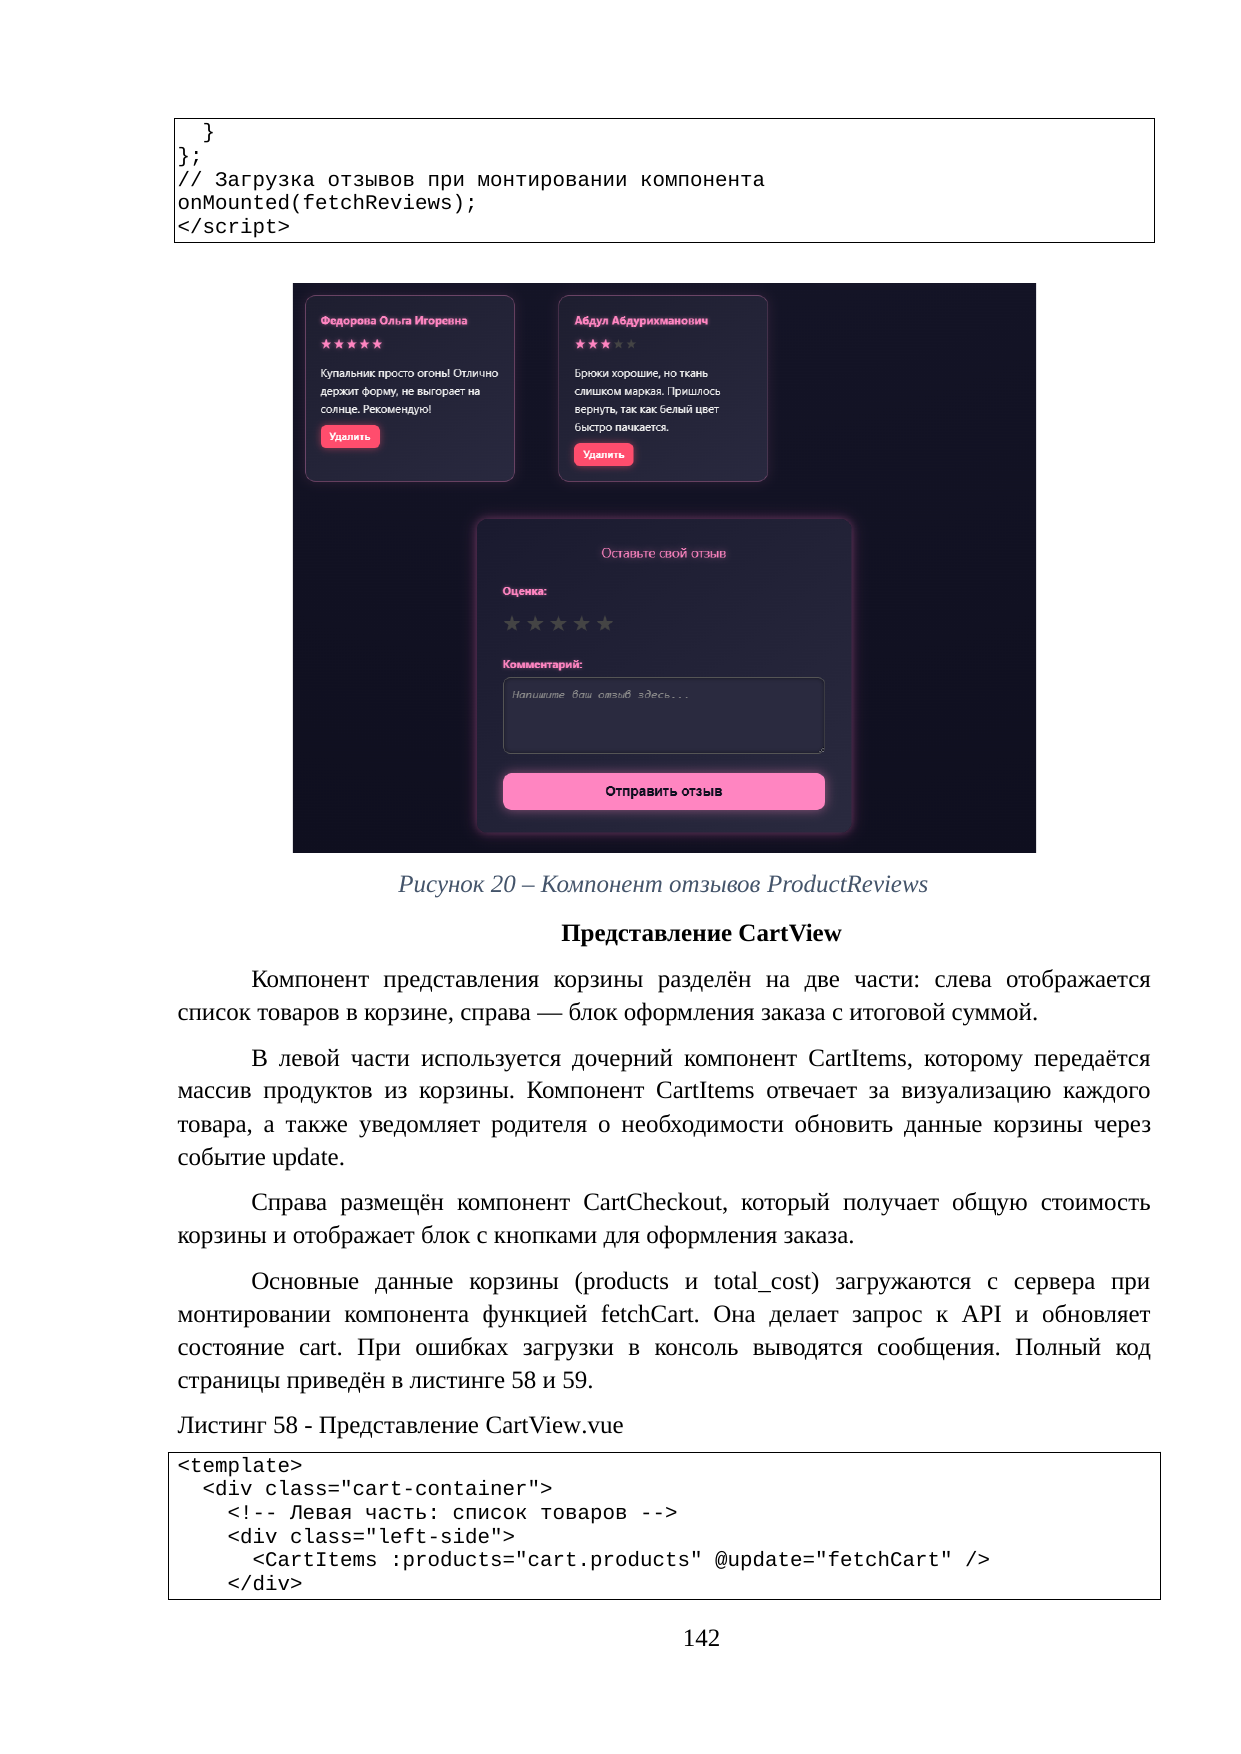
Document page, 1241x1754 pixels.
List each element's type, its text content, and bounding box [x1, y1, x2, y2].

picture [292, 283, 1037, 853]
text Компонент представления корзины разделён на две части: слева отображается список товаров в корзине, справа — блок оформления заказа с итоговой суммой. [177, 964, 1152, 1026]
text В левой части используется дочерний компонент CartItems, которому передаётся массив продуктов из корзины. Компонент CartItems отвечает за визуализацию каждого товара, а также уведомляет родителя о необходимости обновить данные корзины через событие update. [177, 1043, 1152, 1170]
text Рисунок 20 – Компонент отзывов ProductReviews [177, 869, 1152, 898]
text <div class="cart-container"> [177, 1478, 1152, 1502]
text Листинг 58 - Представление CartView.vue [177, 1410, 1152, 1439]
text </div> [169, 1570, 1160, 1599]
text }; [177, 145, 1152, 168]
text <CartItems :products="cart.products" @update="fetchCart" /> [177, 1549, 1152, 1570]
text Представление CartView [177, 918, 1152, 947]
text Справа размещён компонент CartCheckout, который получает общую стоимость корзины и отображает блок с кнопками для оформления заказа. [177, 1187, 1152, 1249]
text <!-- Левая часть: список товаров --> [177, 1502, 1152, 1526]
text </script> [175, 213, 1154, 242]
text <template> [169, 1453, 1160, 1478]
text } [175, 119, 1154, 145]
text <div class="left-side"> [177, 1526, 1152, 1549]
text onMounted(fetchReviews); [177, 192, 1152, 213]
text Основные данные корзины (products и total_cost) загружаются с сервера при монтировании компонента функцией fetchCart. Она делает запрос к API и обновляет состояние cart. При ошибках загрузки в консоль выводятся сообщения. Полный код страницы приведён в листинге 58 и 59. [177, 1266, 1152, 1393]
text // Загрузка отзывов при монтировании компонента [177, 168, 1152, 192]
